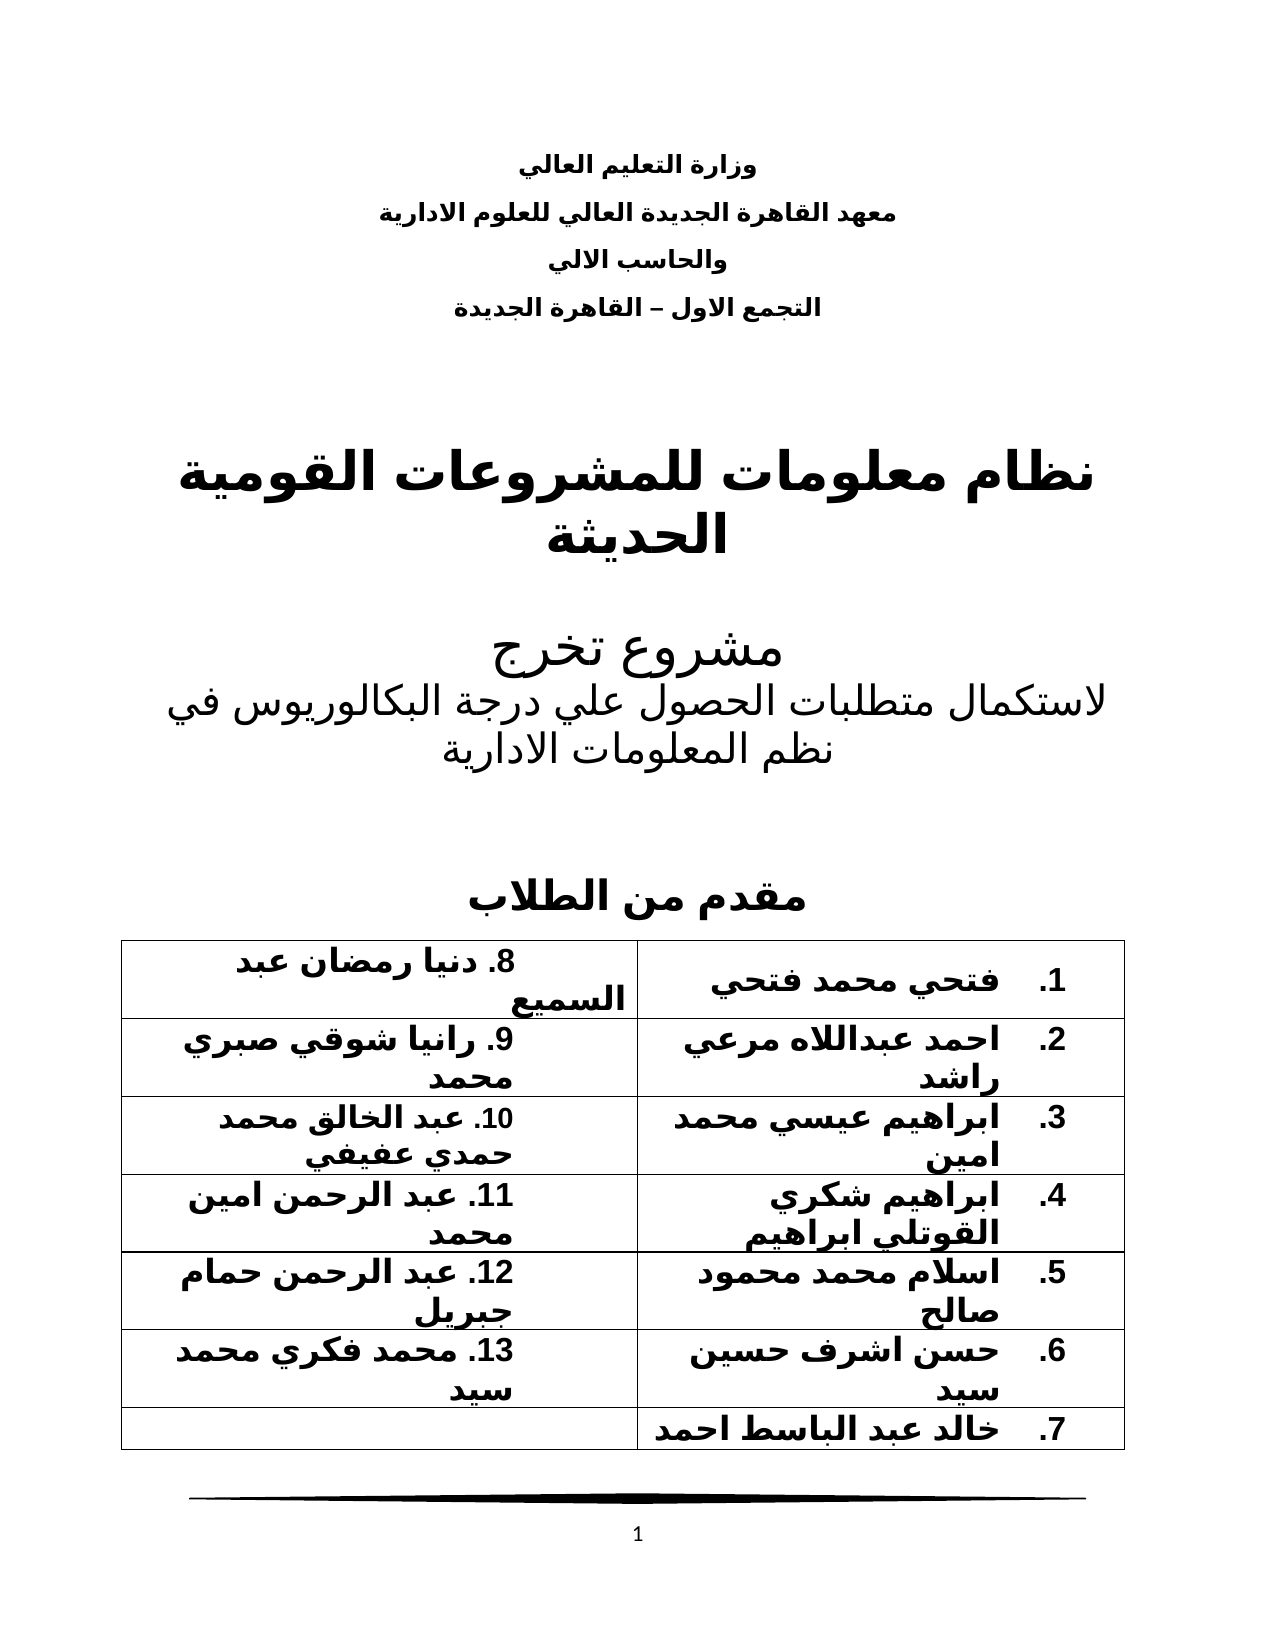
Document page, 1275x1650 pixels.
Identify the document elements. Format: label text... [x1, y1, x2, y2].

table_cell اسلام محمد محمود صالح [638, 1253, 1124, 1329]
table_cell حسن اشرف حسين سيد [638, 1330, 1124, 1407]
table_cell احمد عبداللاه مرعي راشد [638, 1019, 1124, 1096]
text معهد القاهرة الجديدة العالي للعلوم الادارية [150, 198, 1125, 226]
table_cell 13. محمد فكري محمد سيد [122, 1330, 637, 1407]
text وزارة التعليم العالي [150, 150, 1125, 179]
table_cell [122, 1408, 637, 1449]
table_cell 12. عبد الرحمن حمام جبريل [122, 1253, 637, 1329]
table_header 8. دنيا رمضان عبد السميع [122, 941, 637, 1018]
text نظم المعلومات الادارية [150, 724, 1125, 772]
table_cell 9. رانيا شوقي صبري محمد [122, 1019, 637, 1096]
table_cell ابراهيم عيسي محمد امين [638, 1097, 1124, 1173]
text والحاسب الالي [150, 245, 1125, 274]
table_cell ابراهيم شكري القوتلي ابراهيم [638, 1175, 1124, 1251]
text لاستكمال متطلبات الحصول علي درجة البكالوريوس في [150, 676, 1125, 724]
table_header فتحي محمد فتحي [638, 941, 1124, 1018]
text نظام معلومات للمشروعات القومية الحديثة [150, 440, 1125, 564]
text مشروع تخرج [150, 614, 1125, 676]
table_cell 10. عبد الخالق محمد حمدي عفيفي [122, 1097, 637, 1173]
table_cell خالد عبد الباسط احمد [638, 1408, 1124, 1449]
text مقدم من الطلاب [150, 871, 1125, 919]
table_cell 11. عبد الرحمن امين محمد [122, 1175, 637, 1251]
text التجمع الاول – القاهرة الجديدة [150, 293, 1125, 322]
